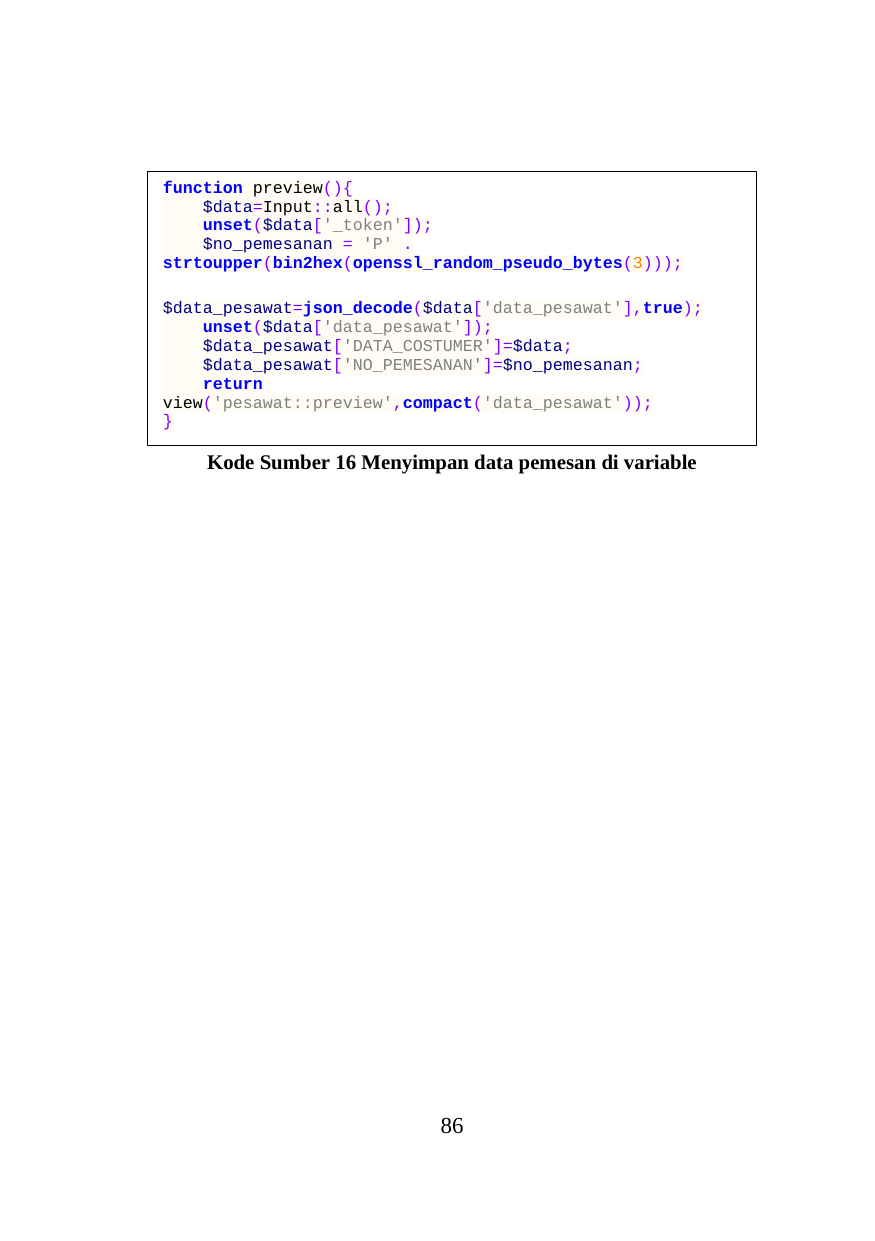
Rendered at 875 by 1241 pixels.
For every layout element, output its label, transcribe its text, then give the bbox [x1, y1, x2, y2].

text Kode Sumber 16 Menyimpan data pemesan di variable [148, 450, 756, 474]
